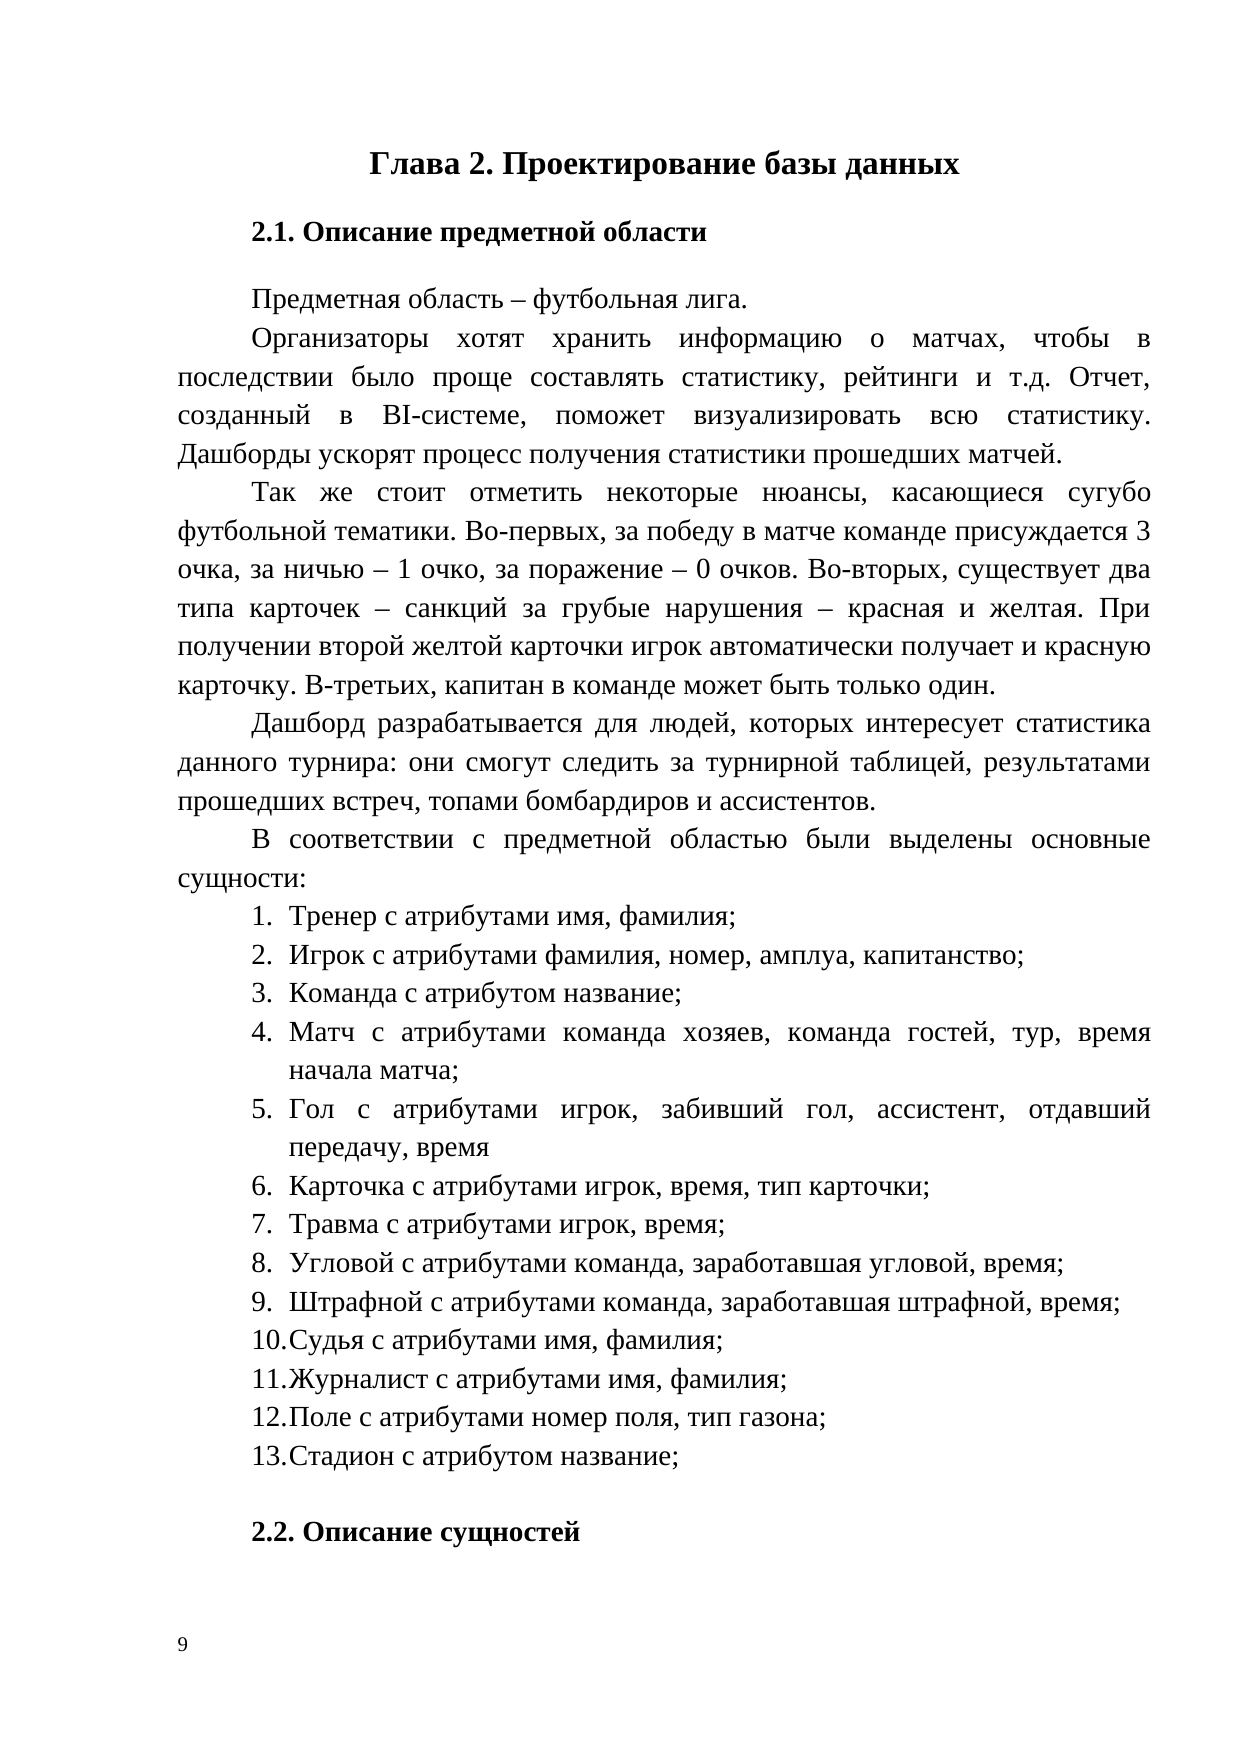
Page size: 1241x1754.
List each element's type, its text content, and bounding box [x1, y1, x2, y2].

text Предметная область – футбольная лига. [177, 282, 1152, 315]
list Штрафной с атрибутами команда, заработавшая штрафной, время; [251, 1284, 1152, 1317]
list Тренер с атрибутами имя, фамилия; [251, 898, 1152, 932]
list Угловой с атрибутами команда, заработавшая угловой, время; [251, 1245, 1152, 1279]
list Карточка с атрибутами игрок, время, тип карточки; [251, 1168, 1152, 1202]
list Матч с атрибутами команда хозяев, команда гостей, тур, время начала матча; [251, 1014, 1152, 1086]
list Стадион с атрибутом название; [251, 1438, 1152, 1471]
text Организаторы хотят хранить информацию о матчах, чтобы в последствии было проще составлять статистику, рейтинги и т.д. Отчет, созданный в BI-системе, поможет визуализировать всю статистику. Дашборды ускорят процесс получения статистики прошедших матчей. [177, 320, 1152, 469]
list Судья с атрибутами имя, фамилия; [251, 1322, 1152, 1356]
list Журналист с атрибутами имя, фамилия; [251, 1361, 1152, 1394]
list Поле с атрибутами номер поля, тип газона; [251, 1399, 1152, 1433]
text В соответствии с предметной областью были выделены основные сущности: [177, 821, 1152, 893]
list Игрок с атрибутами фамилия, номер, амплуа, капитанство; [251, 937, 1152, 970]
list Травма с атрибутами игрок, время; [251, 1207, 1152, 1240]
list Команда с атрибутом название; [251, 975, 1152, 1009]
list Гол с атрибутами игрок, забивший гол, ассистент, отдавший передачу, время [251, 1091, 1152, 1163]
subtitle 2.1. Описание предметной области [177, 214, 1152, 248]
subtitle Глава 2. Проектирование базы данных [177, 143, 1152, 181]
subtitle 2.2. Описание сущностей [177, 1514, 1152, 1548]
text Дашборд разрабатывается для людей, которых интересует статистика данного турнира: они смогут следить за турнирной таблицей, результатами прошедших встреч, топами бомбардиров и ассистентов. [177, 706, 1152, 816]
text Так же стоит отметить некоторые нюансы, касающиеся сугубо футбольной тематики. Во-первых, за победу в матче команде присуждается 3 очка, за ничью – 1 очко, за поражение – 0 очков. Во-вторых, существует два типа карточек – санкций за грубые нарушения – красная и желтая. При получении второй желтой карточки игрок автоматически получает и красную карточку. В-третьих, капитан в команде может быть только один. [177, 474, 1152, 701]
